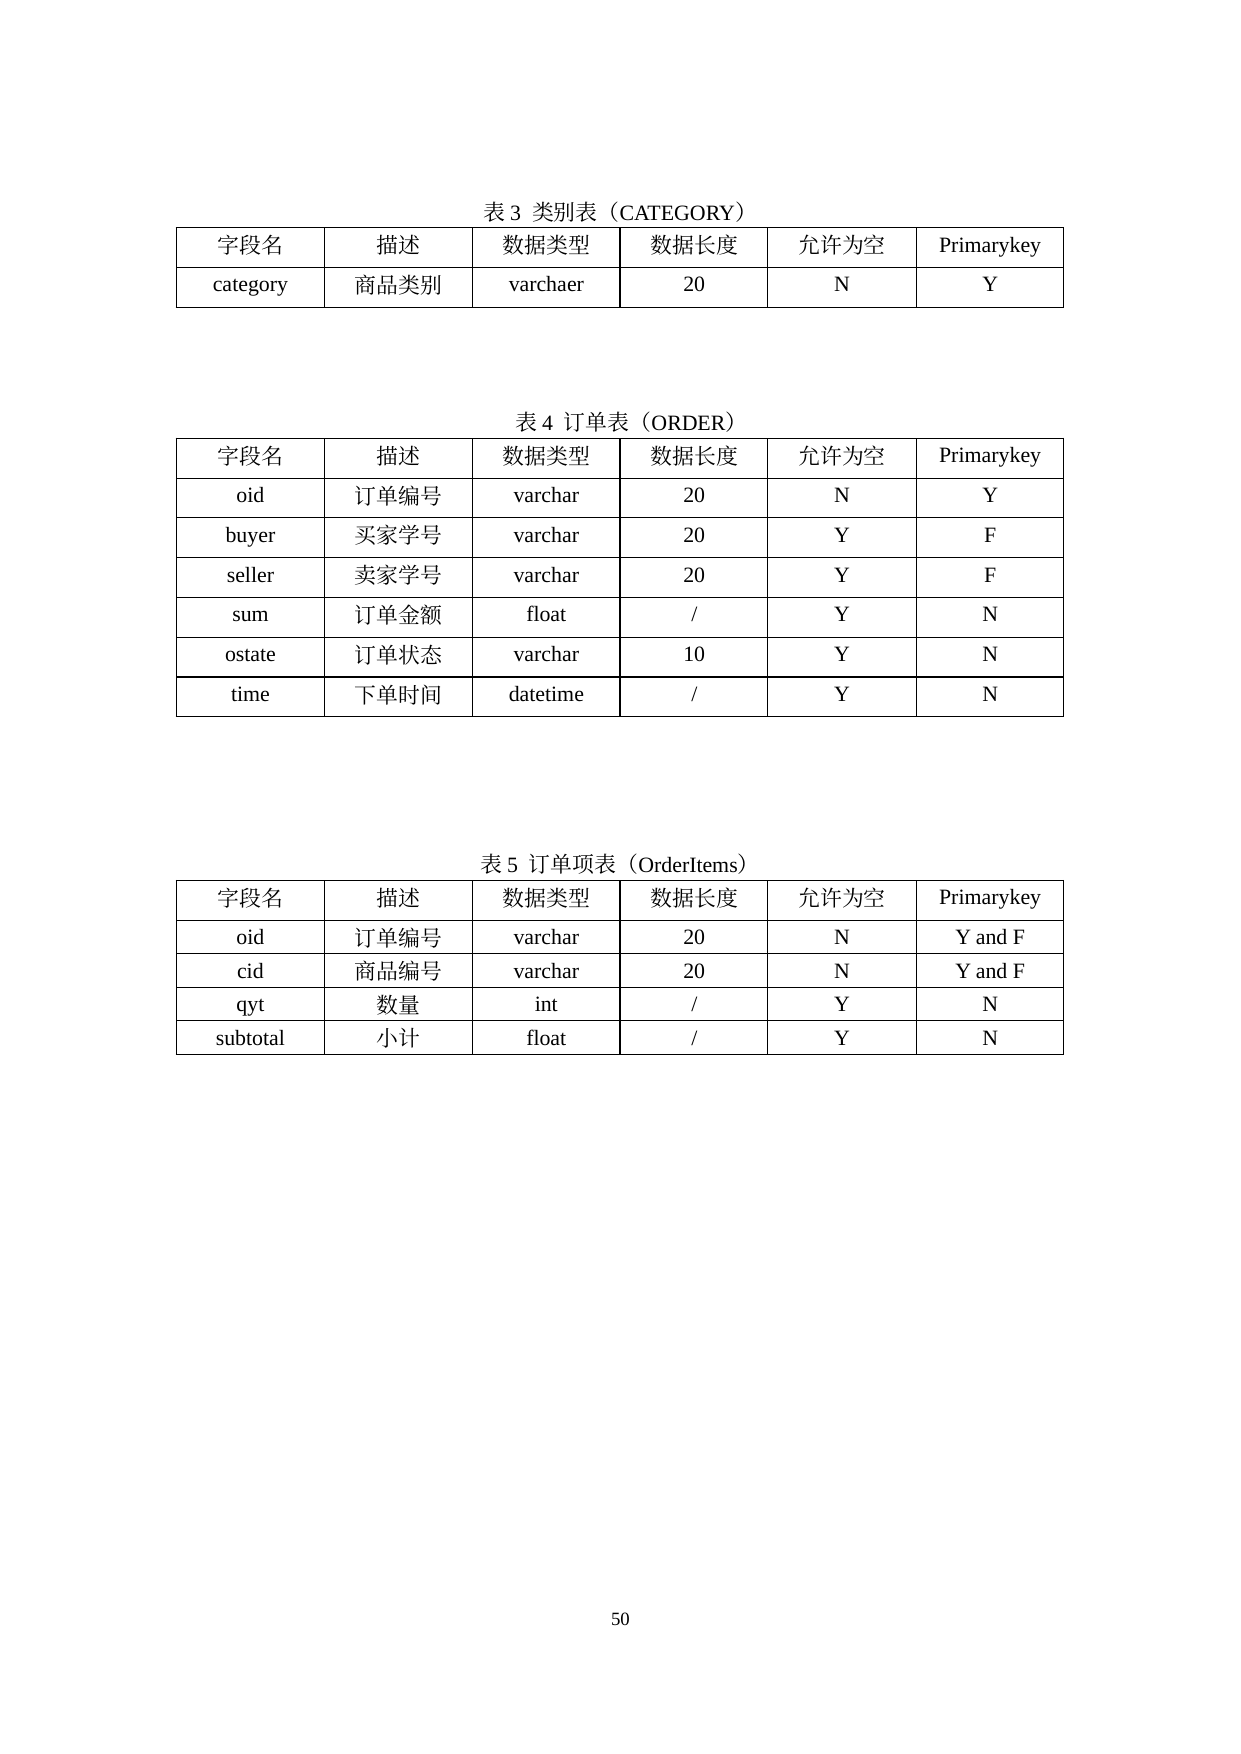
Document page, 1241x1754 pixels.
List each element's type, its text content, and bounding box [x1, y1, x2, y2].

table_header 允许为空 [768, 228, 916, 267]
table_header Primarykey [917, 228, 1063, 267]
table_cell Y and F [917, 921, 1063, 953]
table_cell sum [177, 598, 324, 637]
table_cell qyt [177, 988, 324, 1020]
table_cell varchaer [473, 268, 619, 307]
table_cell F [917, 558, 1063, 597]
table_cell 20 [621, 518, 767, 557]
table_cell varchar [473, 638, 619, 676]
table_cell float [473, 1021, 619, 1054]
table_cell cid [177, 954, 324, 987]
table_cell / [621, 1021, 767, 1054]
table_cell / [621, 988, 767, 1020]
table_cell 20 [621, 479, 767, 517]
table_cell 20 [621, 954, 767, 987]
table_cell 20 [621, 268, 767, 307]
table_cell seller [177, 558, 324, 597]
table_cell 商品编号 [325, 954, 472, 987]
table_header 描述 [325, 228, 472, 267]
table_cell 买家学号 [325, 518, 472, 557]
table_cell 商品类别 [325, 268, 472, 307]
table_cell time [177, 678, 324, 716]
table_cell 订单金额 [325, 598, 472, 637]
table_header 数据长度 [621, 228, 767, 267]
table_cell Y [768, 558, 916, 597]
table_header 允许为空 [768, 881, 916, 919]
table_cell oid [177, 479, 324, 517]
table_cell / [621, 678, 767, 716]
table_header 数据类型 [473, 439, 619, 477]
table_cell varchar [473, 518, 619, 557]
table_cell N [768, 479, 916, 517]
table_cell Y [768, 598, 916, 637]
table_cell 订单编号 [325, 479, 472, 517]
table_header 数据类型 [473, 881, 619, 919]
table_cell N [917, 678, 1063, 716]
table_cell N [917, 598, 1063, 637]
table_header 字段名 [177, 881, 324, 919]
table_cell datetime [473, 678, 619, 716]
table_cell float [473, 598, 619, 637]
table_cell N [768, 921, 916, 953]
table_cell Y [917, 268, 1063, 307]
table_cell / [621, 598, 767, 637]
table_cell varchar [473, 954, 619, 987]
table_cell Y [768, 678, 916, 716]
table_cell F [917, 518, 1063, 557]
table_cell Y [768, 638, 916, 676]
text 表3 类别表（CATEGORY） [187, 194, 1053, 227]
table_cell 数量 [325, 988, 472, 1020]
table_cell varchar [473, 921, 619, 953]
table_cell 订单编号 [325, 921, 472, 953]
table_cell Y and F [917, 954, 1063, 987]
table_header Primarykey [917, 439, 1063, 477]
table_cell 订单状态 [325, 638, 472, 676]
table_cell Y [768, 1021, 916, 1054]
table_cell N [768, 954, 916, 987]
table_cell buyer [177, 518, 324, 557]
table_cell 小计 [325, 1021, 472, 1054]
table_cell 20 [621, 921, 767, 953]
table_header 字段名 [177, 439, 324, 477]
table_header 描述 [325, 881, 472, 919]
table_header 字段名 [177, 228, 324, 267]
table_cell 卖家学号 [325, 558, 472, 597]
table_header Primarykey [917, 881, 1063, 919]
table_cell ostate [177, 638, 324, 676]
table_cell oid [177, 921, 324, 953]
table_cell int [473, 988, 619, 1020]
table_cell Y [768, 518, 916, 557]
table_cell 20 [621, 558, 767, 597]
table_header 描述 [325, 439, 472, 477]
table_cell N [917, 988, 1063, 1020]
table_cell N [917, 1021, 1063, 1054]
text 表5 订单项表（OrderItems） [187, 847, 1053, 880]
table_cell 10 [621, 638, 767, 676]
table_header 允许为空 [768, 439, 916, 477]
table_cell Y [768, 988, 916, 1020]
table_cell Y [917, 479, 1063, 517]
table_cell 下单时间 [325, 678, 472, 716]
table_cell N [917, 638, 1063, 676]
table_cell varchar [473, 479, 619, 517]
table_cell varchar [473, 558, 619, 597]
table_header 数据类型 [473, 228, 619, 267]
table_header 数据长度 [621, 439, 767, 477]
table_cell N [768, 268, 916, 307]
table_cell category [177, 268, 324, 307]
text 表4 订单表（ORDER） [187, 405, 1053, 438]
table_header 数据长度 [621, 881, 767, 919]
table_cell subtotal [177, 1021, 324, 1054]
